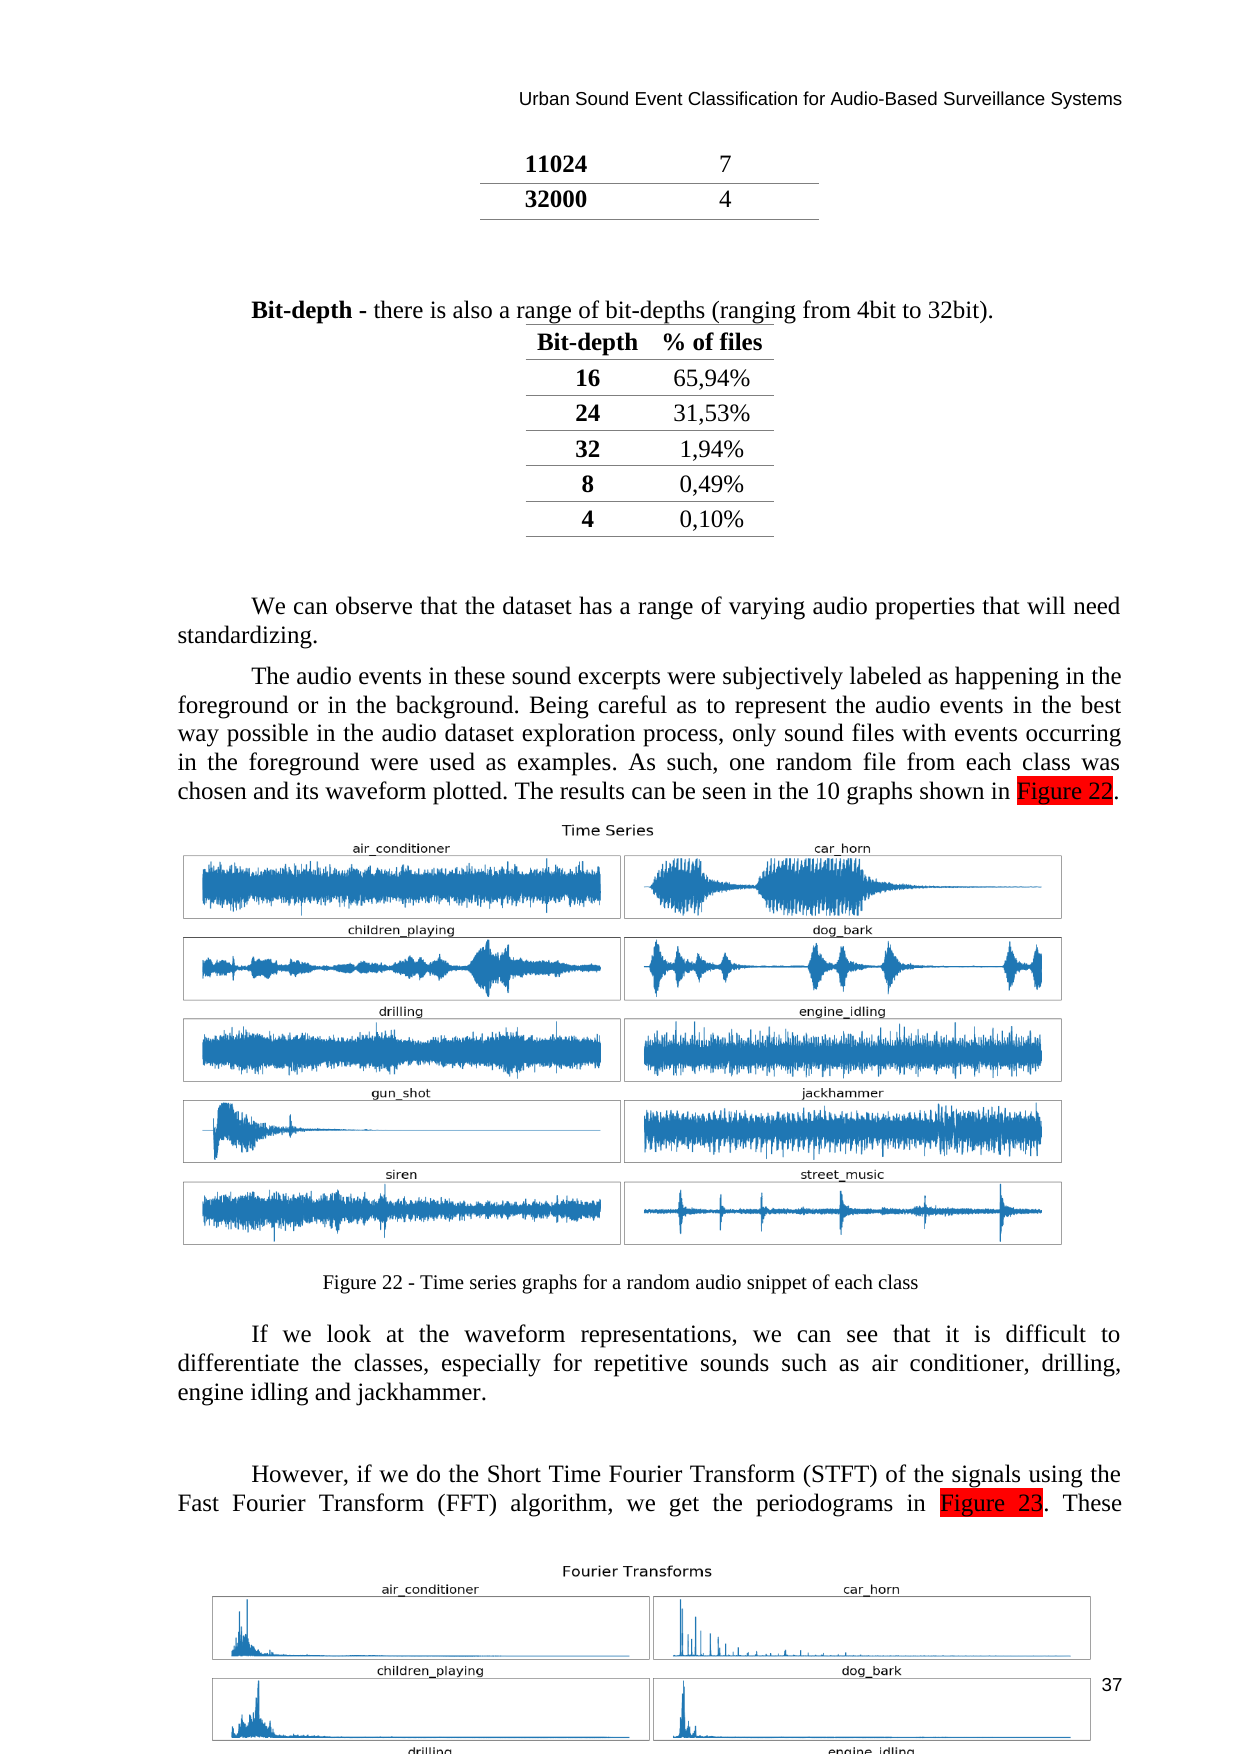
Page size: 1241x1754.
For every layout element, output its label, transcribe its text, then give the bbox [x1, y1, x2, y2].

table_cell 32 [526, 431, 649, 465]
table_cell 4 [526, 502, 649, 536]
picture [206, 1562, 1093, 1754]
table_cell 32000 [480, 184, 631, 218]
table_header % of files [650, 325, 774, 359]
picture [177, 821, 1064, 1249]
table_cell 16 [526, 360, 649, 394]
table_cell 0,49% [650, 466, 774, 501]
table_cell 8 [526, 466, 649, 501]
text We can observe that the dataset has a range of varying audio properties that will need standardizing. [177, 591, 1122, 648]
table_cell 11024 [480, 148, 631, 183]
text Bit-depth - there is also a range of bit-depths (ranging from 4bit to 32bit). [177, 295, 1122, 324]
table_cell 31,53% [650, 396, 774, 430]
table_cell 65,94% [650, 360, 774, 394]
text The audio events in these sound excerpts were subjectively labeled as happening in the foreground or in the background. Being careful as to represent the audio events in the best way possible in the audio dataset exploration process, only sound files with events occurring in the foreground were used as examples. As such, one random file from each class was chosen and its waveform plotted. The results can be seen in the 10 graphs shown in Figure 22. [177, 661, 1122, 805]
table_header Bit-depth [526, 325, 649, 359]
table_cell 1,94% [650, 431, 774, 465]
table_cell 0,10% [650, 502, 774, 536]
table_cell 7 [631, 148, 819, 183]
table_cell 4 [631, 184, 819, 218]
table_cell 24 [526, 396, 649, 430]
